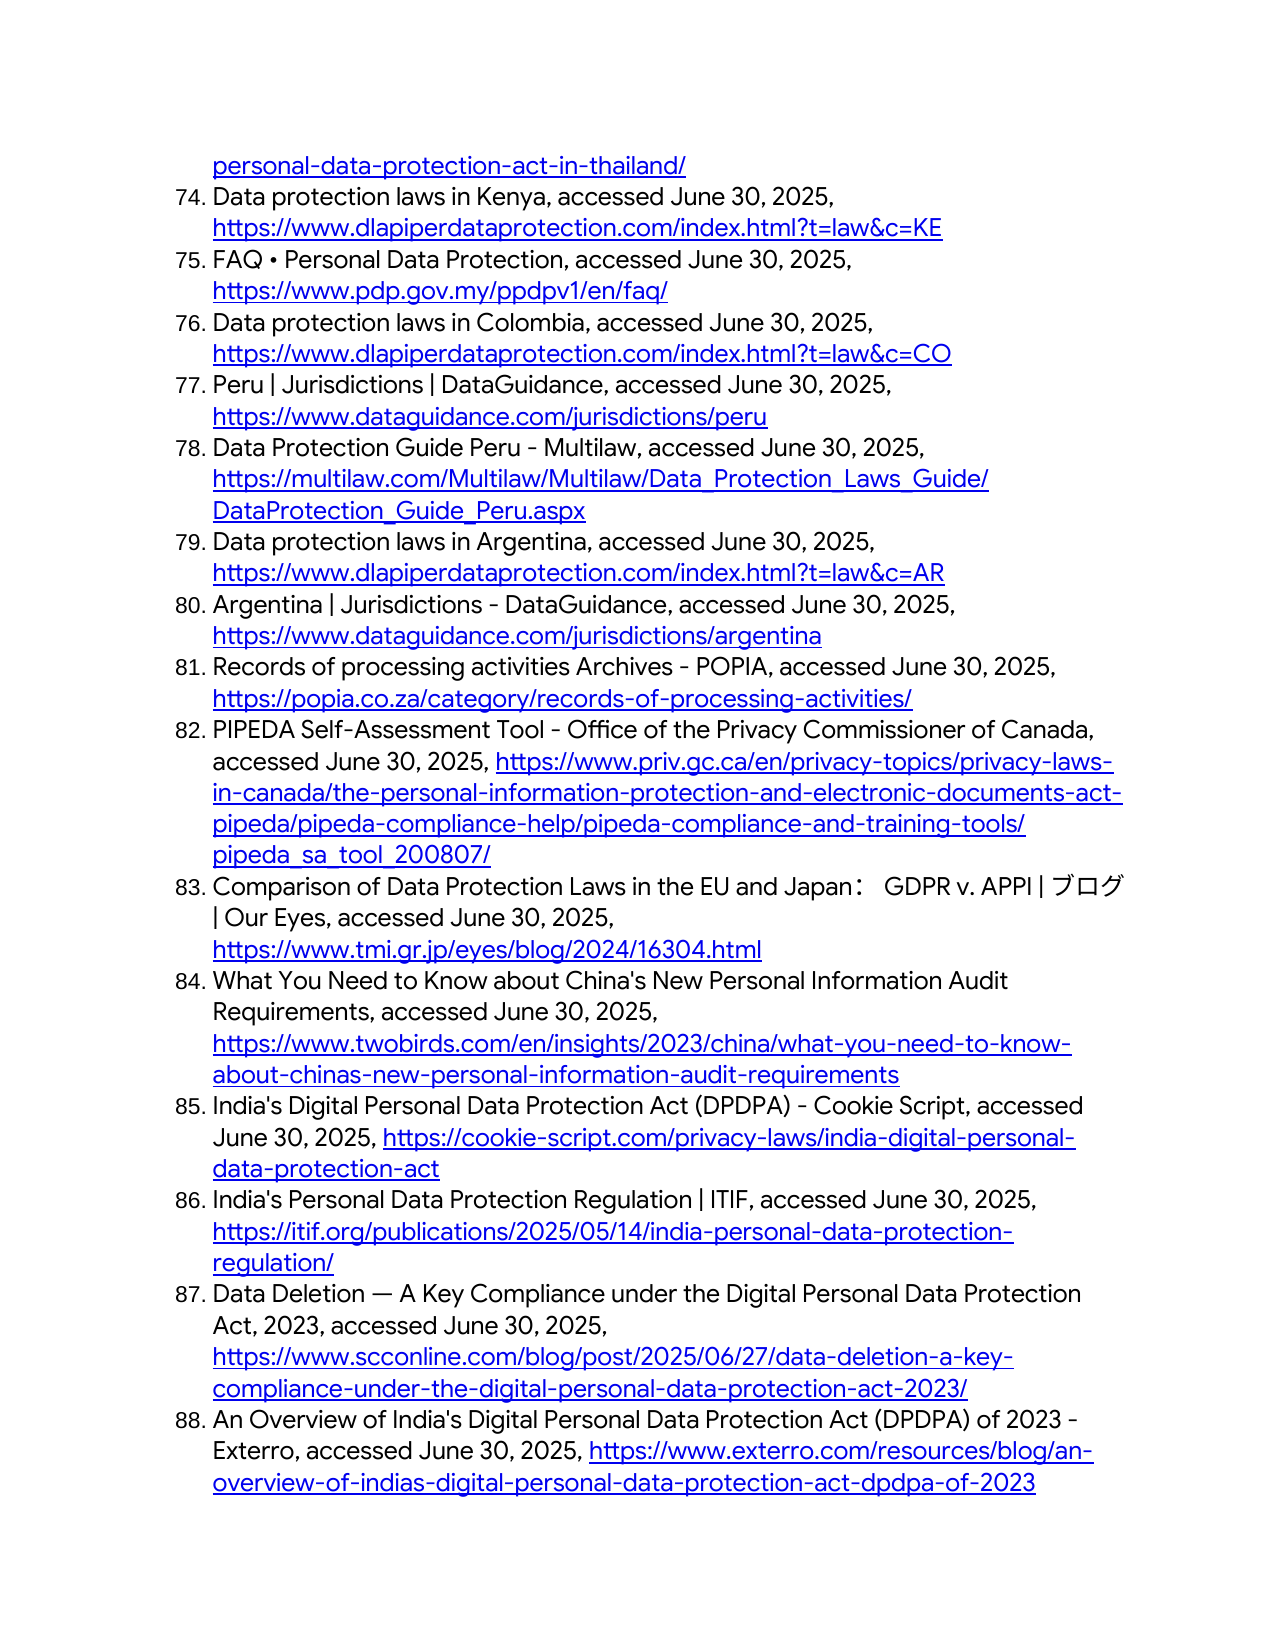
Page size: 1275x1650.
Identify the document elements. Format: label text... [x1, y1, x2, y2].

list Records of processing activities Archives - POPIA, accessed June 30, 2025, https://popia.co.za/category/records-of-processing-activities/ [175, 652, 1125, 714]
list PIPEDA Self-Assessment Tool - Office of the Privacy Commissioner of Canada, accessed June 30, 2025, https://www.priv.gc.ca/en/privacy-topics/privacy-laws-in-canada/the-personal-information-protection-and-electronic-documents-act-pipeda/pipeda-compliance-help/pipeda-compliance-and-training-tools/pipeda_sa_tool_200807/ [175, 714, 1125, 871]
list Data protection laws in Argentina, accessed June 30, 2025, https://www.dlapiperdataprotection.com/index.html?t=law&c=AR [175, 526, 1125, 589]
list Data Protection Guide Peru - Multilaw, accessed June 30, 2025, https://multilaw.com/Multilaw/Multilaw/Data_Protection_Laws_Guide/DataProtection_Guide_Peru.aspx [175, 432, 1125, 526]
list Data Deletion — A Key Compliance under the Digital Personal Data Protection Act, 2023, accessed June 30, 2025, https://www.scconline.com/blog/post/2025/06/27/data-deletion-a-key-compliance-under-the-digital-personal-data-protection-act-2023/ [175, 1279, 1125, 1404]
list Data protection laws in Colombia, accessed June 30, 2025, https://www.dlapiperdataprotection.com/index.html?t=law&c=CO [175, 307, 1125, 369]
list Argentina | Jurisdictions - DataGuidance, accessed June 30, 2025, https://www.dataguidance.com/jurisdictions/argentina [175, 589, 1125, 652]
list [175, 150, 1125, 181]
list What You Need to Know about China's New Personal Information Audit Requirements, accessed June 30, 2025, https://www.twobirds.com/en/insights/2023/china/what-you-need-to-know-about-chinas-new-personal-information-audit-requirements [175, 965, 1125, 1091]
list India's Personal Data Protection Regulation | ITIF, accessed June 30, 2025, https://itif.org/publications/2025/05/14/india-personal-data-protection-regulation/ [175, 1185, 1125, 1279]
list FAQ • Personal Data Protection, accessed June 30, 2025, https://www.pdp.gov.my/ppdpv1/en/faq/ [175, 244, 1125, 307]
list India's Digital Personal Data Protection Act (DPDPA) - Cookie Script, accessed June 30, 2025, https://cookie-script.com/privacy-laws/india-digital-personal-data-protection-act [175, 1091, 1125, 1185]
list Peru | Jurisdictions | DataGuidance, accessed June 30, 2025, https://www.dataguidance.com/jurisdictions/peru [175, 369, 1125, 432]
list Comparison of Data Protection Laws in the EU and Japan： GDPR v. APPI | ブログ | Our Eyes, accessed June 30, 2025, https://www.tmi.gr.jp/eyes/blog/2024/16304.html [175, 871, 1125, 965]
list An Overview of India's Digital Personal Data Protection Act (DPDPA) of 2023 - Exterro, accessed June 30, 2025, https://www.exterro.com/resources/blog/an-overview-of-indias-digital-personal-data-protection-act-dpdpa-of-2023 [175, 1404, 1125, 1498]
list Data protection laws in Kenya, accessed June 30, 2025, https://www.dlapiperdataprotection.com/index.html?t=law&c=KE [175, 181, 1125, 244]
